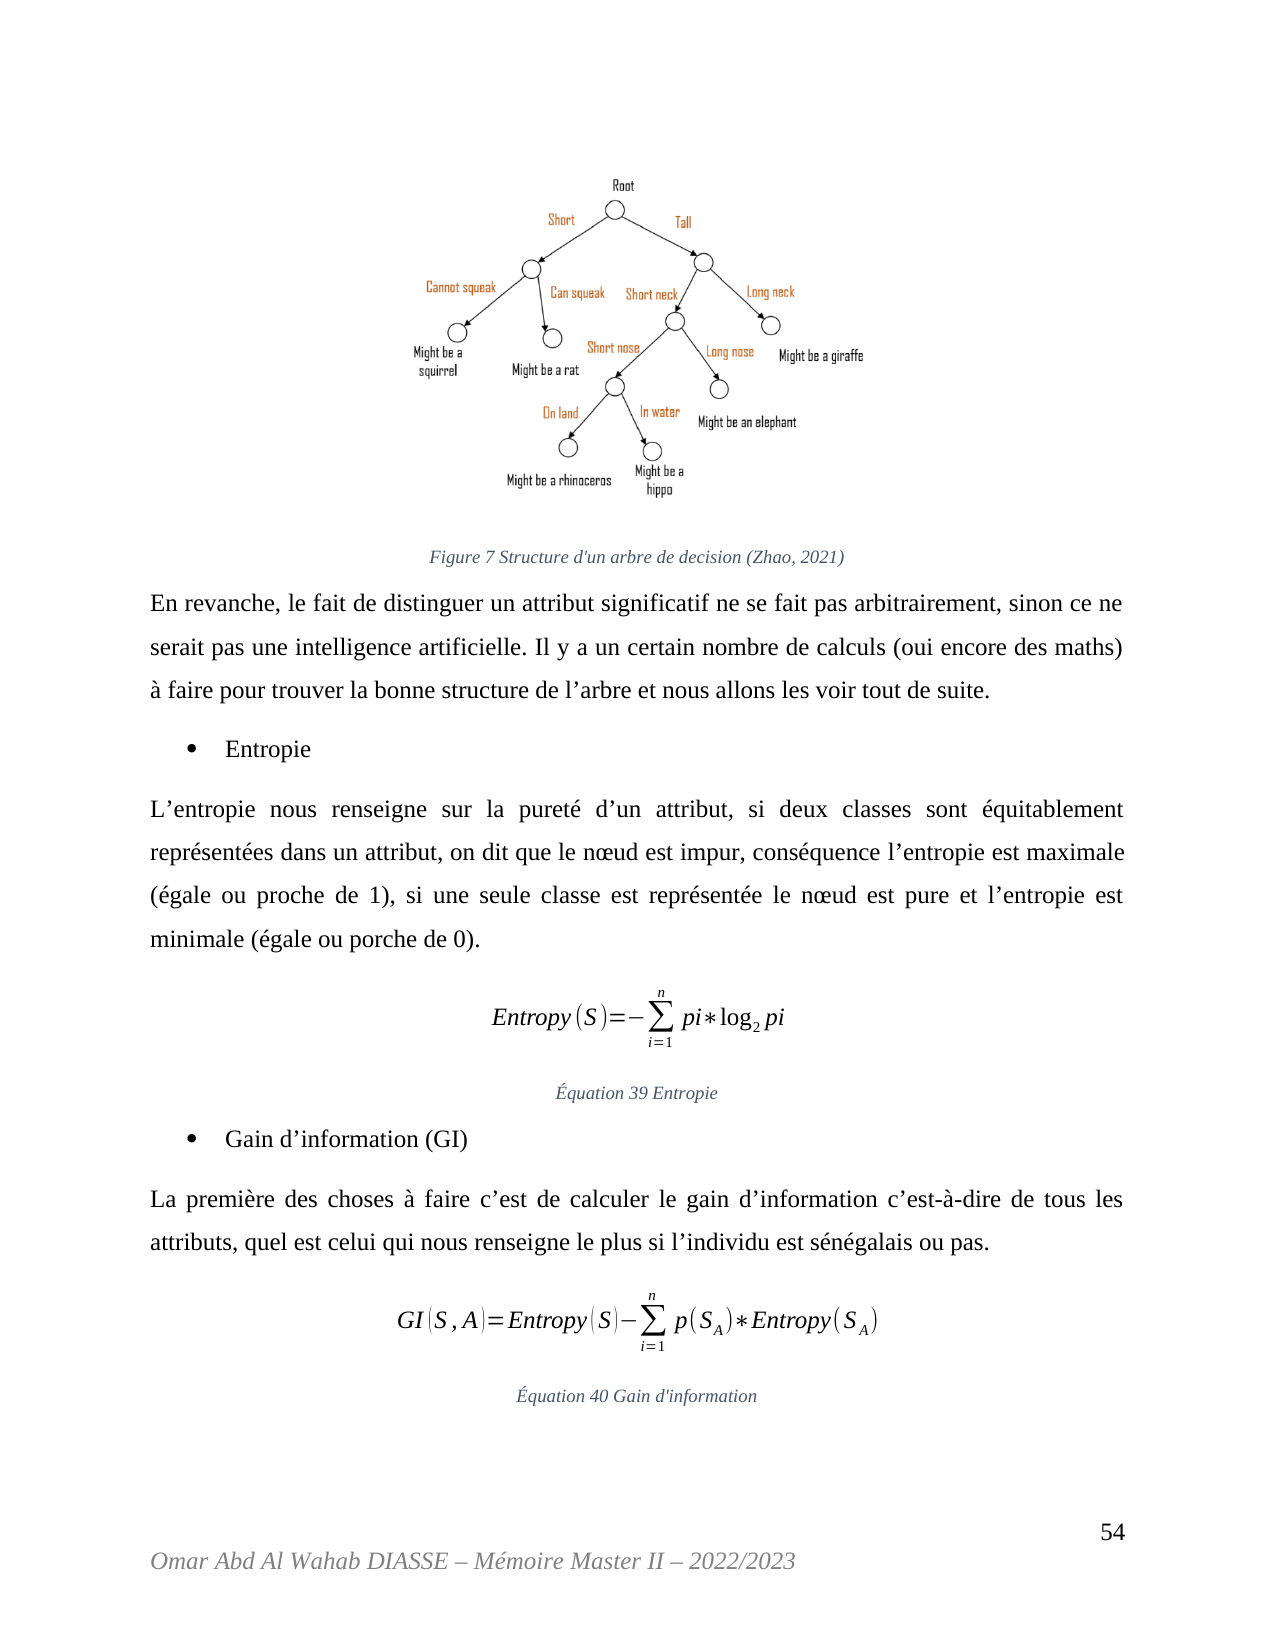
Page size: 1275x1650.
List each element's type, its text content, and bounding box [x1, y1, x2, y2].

text Équation 40 Gain d'information [150, 1385, 1125, 1407]
list Entropie [187, 734, 1125, 763]
text Figure 7 Structure d'un arbre de decision [150, 546, 1125, 568]
picture [395, 150, 880, 515]
text En revanche, le fait de distinguer un attribut significatif ne se fait pas arbitrairement, sinon ce ne serait pas une intelligence artificielle. Il y a un certain nombre de calculs (oui encore des maths) à faire pour trouver la bonne structure de l’arbre et nous allons les voir tout de suite. [150, 588, 1125, 703]
text La première des choses à faire c’est de calculer le gain d’information c’est-à-dire de tous les attributs, quel est celui qui nous renseigne le plus si l’individu est sénégalais ou pas. [150, 1184, 1125, 1256]
text L’entropie nous renseigne sur la pureté d’un attribut, si deux classes sont équitablement représentées dans un attribut, on dit que le nœud est impur, conséquence l’entropie est maximale (égale ou proche de 1), si une seule classe est représentée le nœud est pure et l’entropie est minimale (égale ou porche de 0). [150, 794, 1125, 952]
list Gain d’information (GI) [187, 1124, 1125, 1153]
